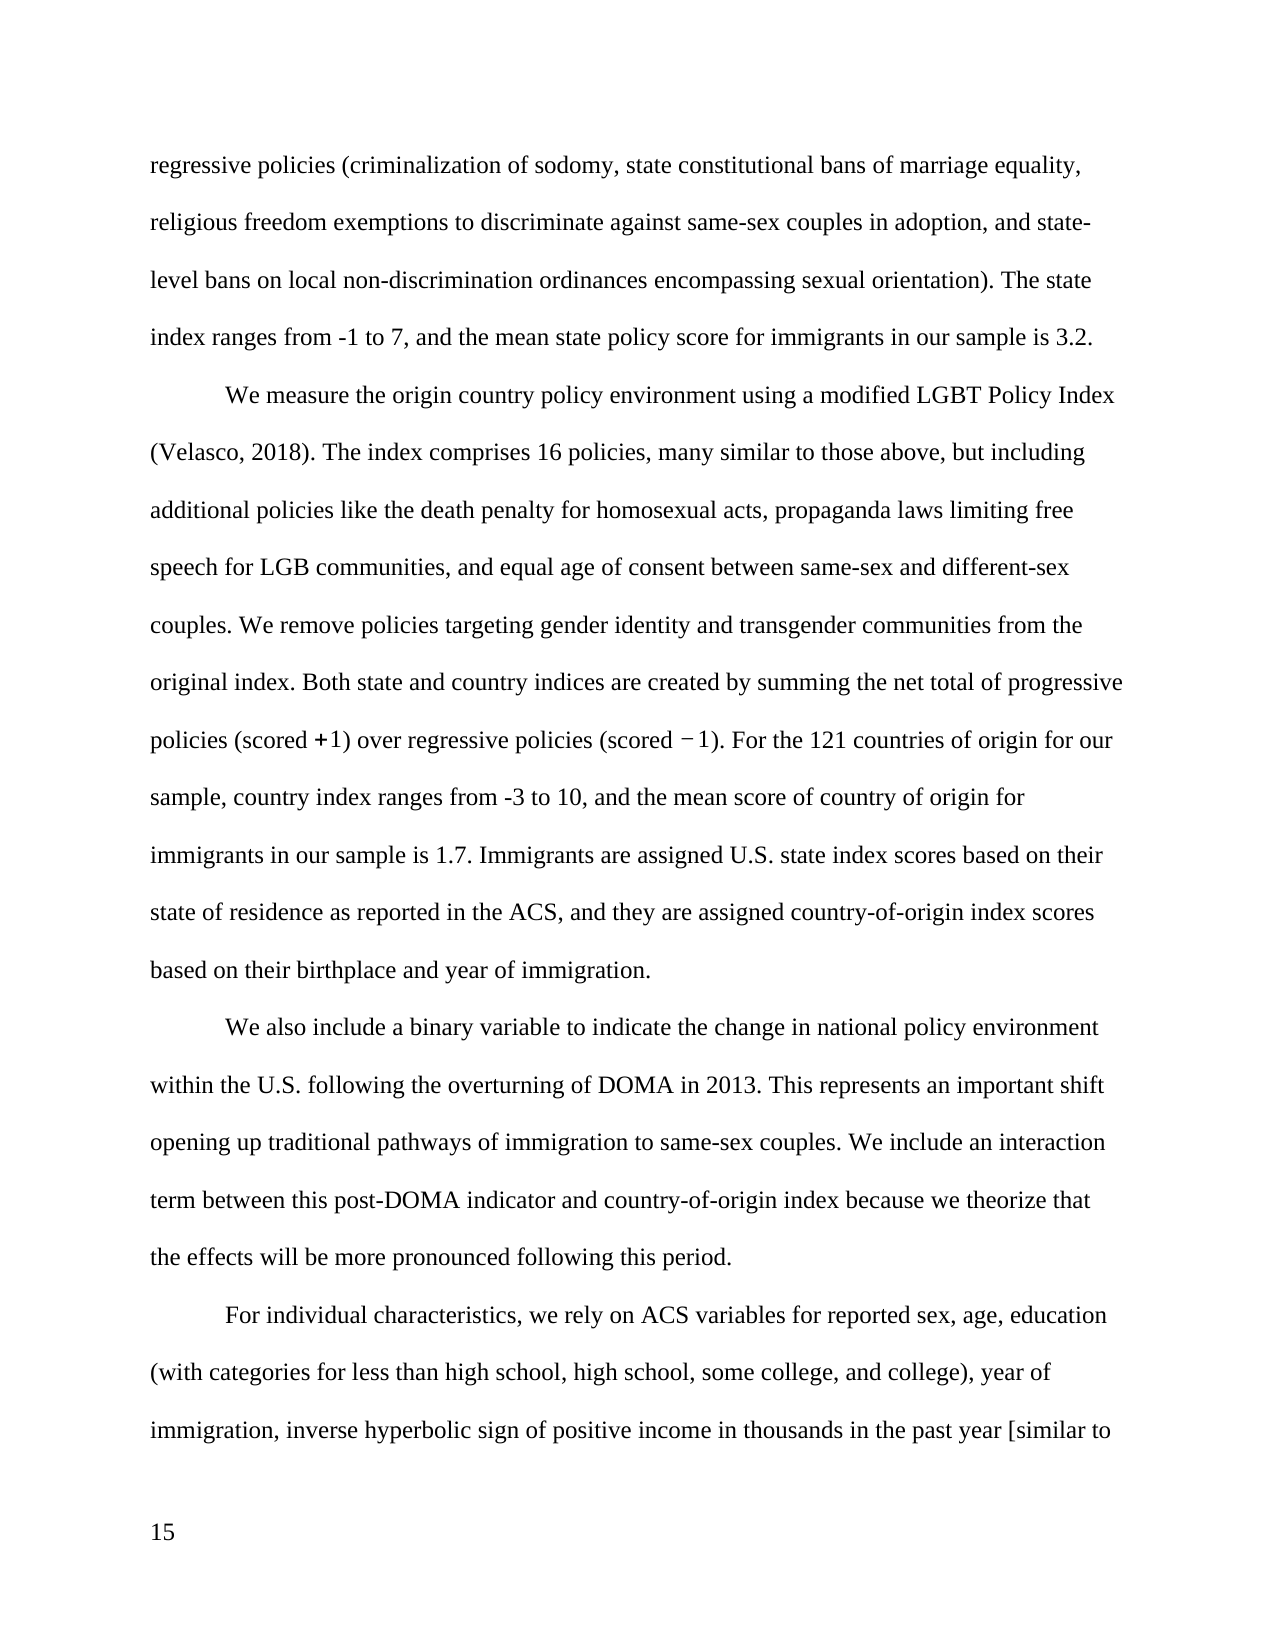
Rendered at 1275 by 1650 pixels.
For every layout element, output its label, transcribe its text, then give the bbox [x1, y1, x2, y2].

text We also include a binary variable to indicate the change in national policy environment within the U.S. following the overturning of DOMA in 2013. This represents an important shift opening up traditional pathways of immigration to same-sex couples. We include an interaction term between this post-DOMA indicator and country-of-origin index because we theorize that the effects will be more pronounced following this period. [150, 1012, 1125, 1271]
text We measure the origin country policy environment using a modified LGBT Policy Index (Velasco, 2018). The index comprises 16 policies, many similar to those above, but including additional policies like the death penalty for homosexual acts, propaganda laws limiting free speech for LGB communities, and equal age of consent between same-sex and different-sex couples. We remove policies targeting gender identity and transgender communities from the original index. Both state and country indices are created by summing the net total of progressive policies (scored ) over regressive policies (scored ). For the 121 countries of origin for our sample, country index ranges from -3 to 10, and the mean score of country of origin for immigrants in our sample is 1.7. Immigrants are assigned U.S. state index scores based on their state of residence as reported in the ACS, and they are assigned country-of-origin index scores based on their birthplace and year of immigration. [150, 380, 1125, 984]
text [150, 150, 1125, 351]
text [150, 1300, 1125, 1444]
